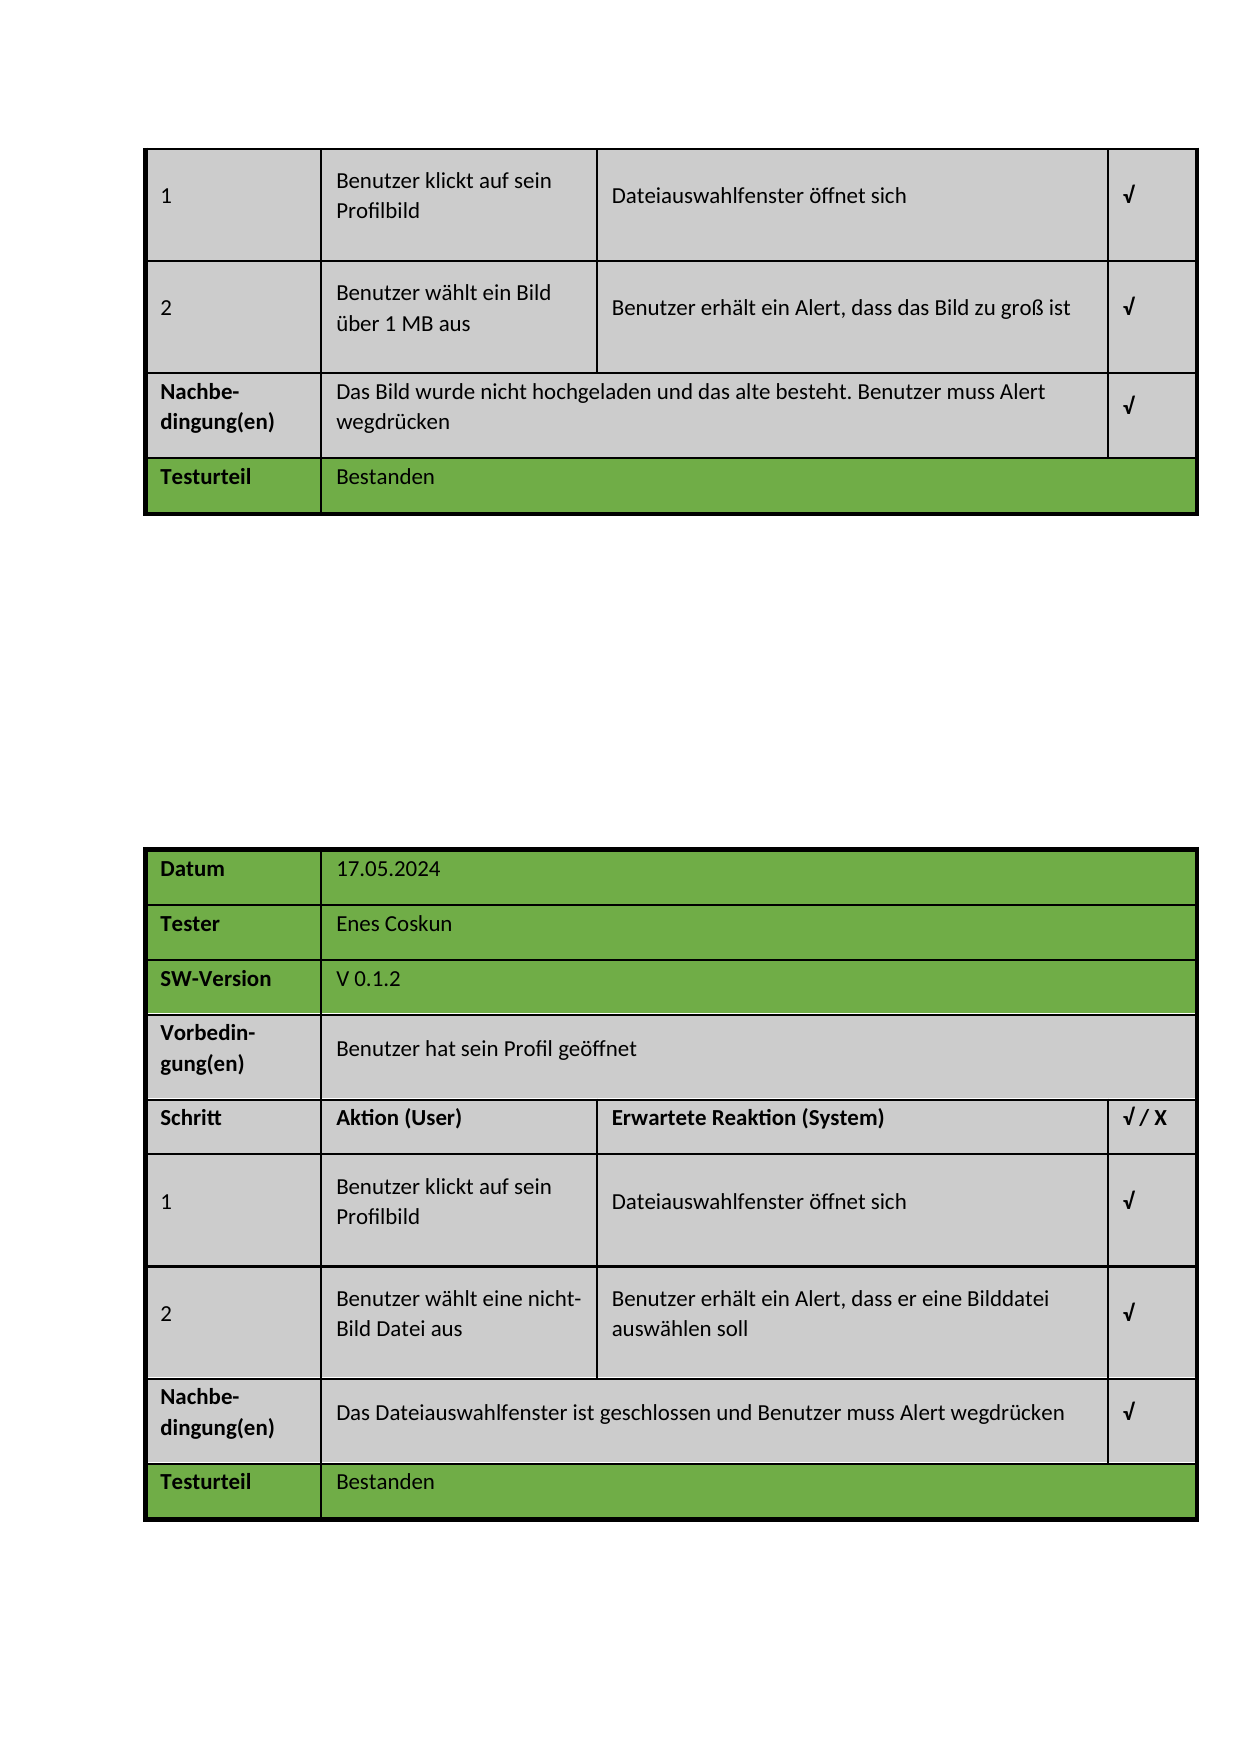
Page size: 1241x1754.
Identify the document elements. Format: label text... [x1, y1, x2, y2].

table_cell √ [1109, 1268, 1195, 1377]
table_cell Benutzer wählt eine nicht-Bild Datei aus [322, 1268, 596, 1377]
table_cell Dateiauswahlfenster öffnet sich [598, 150, 1107, 260]
table_cell Benutzer klickt auf sein Profilbild [322, 150, 596, 260]
table_cell 2 [148, 1268, 320, 1377]
table_cell √ [1109, 262, 1195, 372]
table_cell Tester [148, 906, 320, 959]
table_cell Benutzer wählt ein Bild über 1 MB aus [322, 262, 596, 372]
table_cell Benutzer klickt auf sein Profilbild [322, 1155, 596, 1265]
table_cell √ [1109, 1155, 1195, 1265]
table_cell Nachbe-dingung(en) [148, 1380, 320, 1462]
table_cell SW-Version [148, 961, 320, 1013]
table_cell Vorbedin-gung(en) [148, 1016, 320, 1098]
table_cell Benutzer erhält ein Alert, dass das Bild zu groß ist [598, 262, 1107, 372]
table_cell √ / X [1109, 1101, 1195, 1153]
table_cell Bestanden [322, 1465, 1195, 1517]
table_cell √ [1109, 374, 1195, 457]
table_cell Benutzer hat sein Profil geöffnet [322, 1016, 1195, 1098]
table_cell √ [1109, 1380, 1195, 1462]
table_cell 1 [148, 1155, 320, 1265]
table_cell Schritt [148, 1101, 320, 1153]
table_cell 2 [148, 262, 320, 372]
table_cell Erwartete Reaktion (System) [598, 1101, 1107, 1153]
table_cell Bestanden [322, 459, 1195, 512]
table_cell Das Bild wurde nicht hochgeladen und das alte besteht. Benutzer muss Alert wegdrücken [322, 374, 1107, 457]
table_cell Enes Coskun [322, 906, 1195, 959]
table_cell √ [1109, 150, 1195, 260]
table_cell Dateiauswahlfenster öffnet sich [598, 1155, 1107, 1265]
table_cell V 0.1.2 [322, 961, 1195, 1013]
table_cell Testurteil [148, 459, 320, 512]
table_cell Testurteil [148, 1465, 320, 1517]
table_cell Benutzer erhält ein Alert, dass er eine Bilddatei auswählen soll [598, 1268, 1107, 1377]
table_header Datum [148, 852, 320, 904]
table_cell 1 [148, 150, 320, 260]
table_cell Das Dateiauswahlfenster ist geschlossen und Benutzer muss Alert wegdrücken [322, 1380, 1107, 1462]
table_cell Nachbe-dingung(en) [148, 374, 320, 457]
table_header 17.05.2024 [322, 852, 1195, 904]
table_cell Aktion (User) [322, 1101, 596, 1153]
